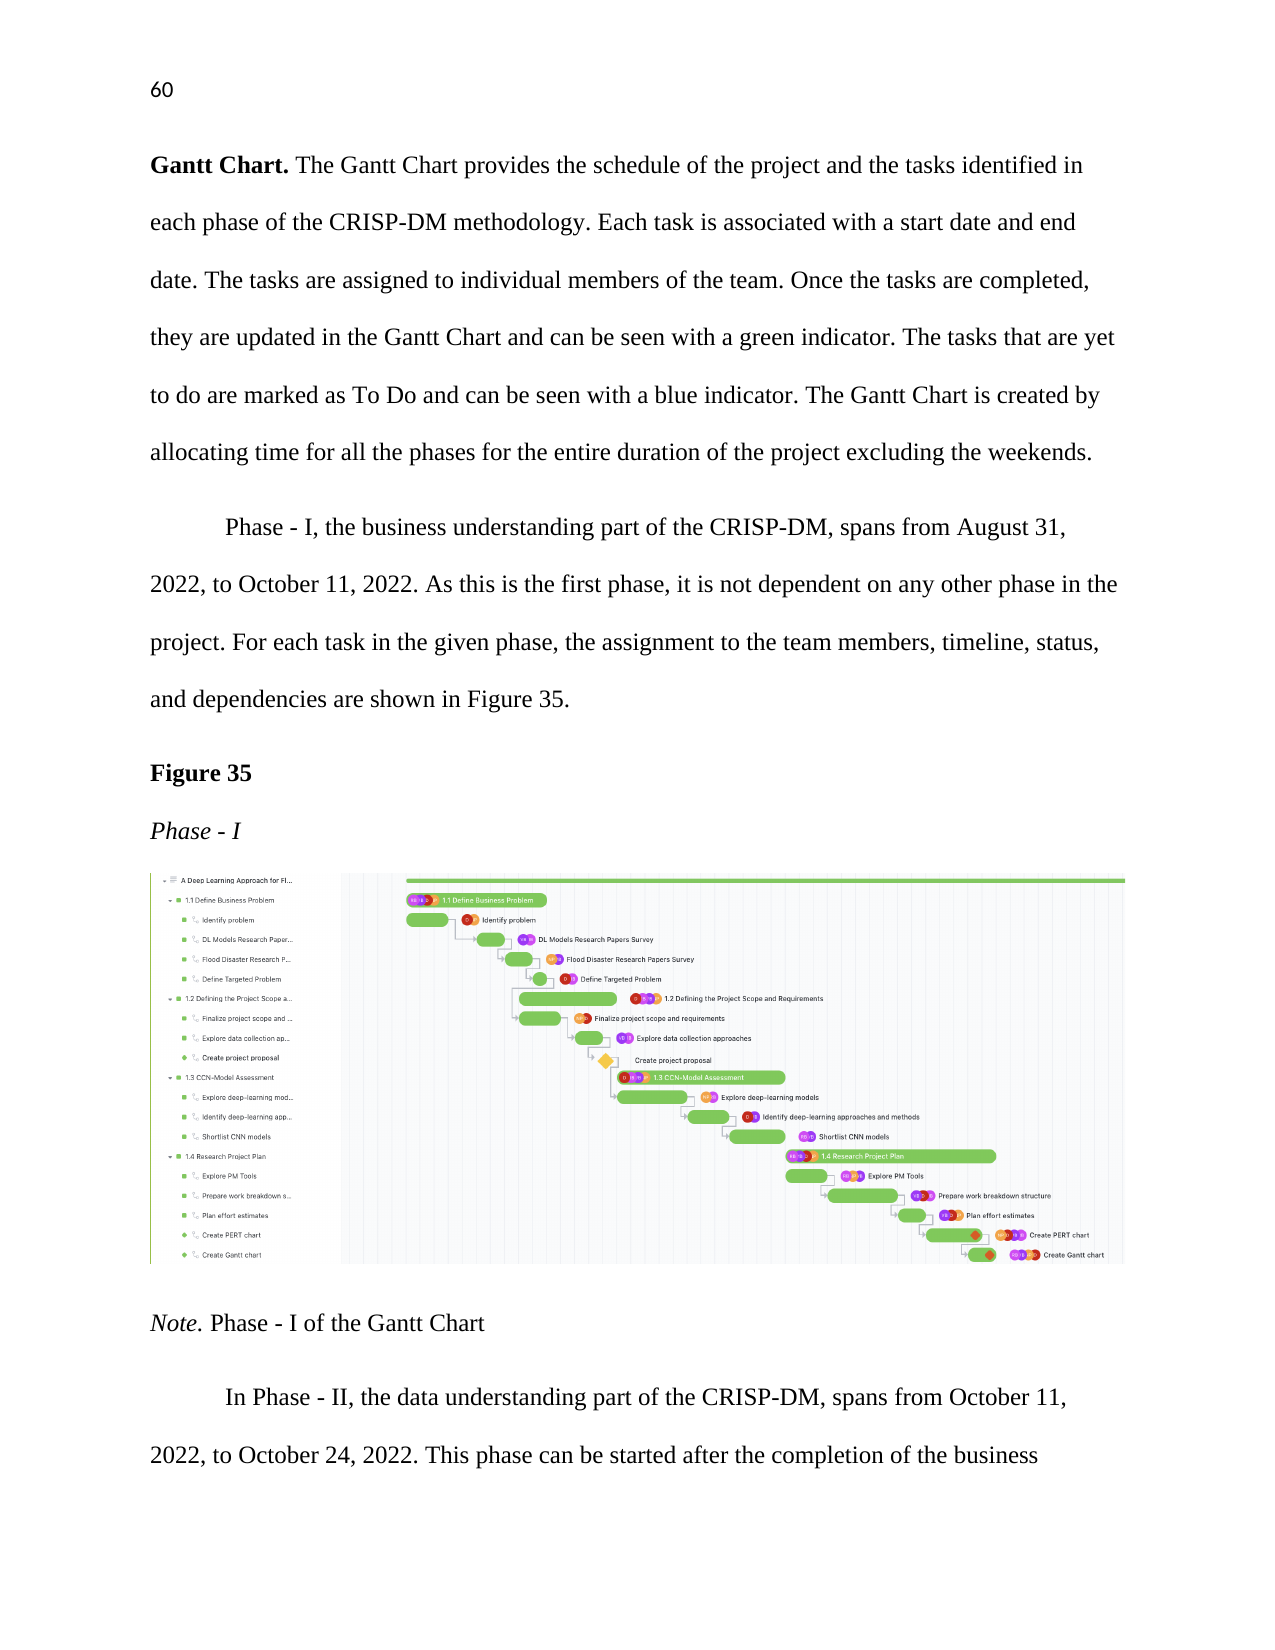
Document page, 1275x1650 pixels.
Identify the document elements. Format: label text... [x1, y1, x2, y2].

text Phase - I [150, 816, 1125, 844]
text Phase - I, the business understanding part of the CRISP-DM, spans from August 31, 2022, to October 11, 2022. As this is the first phase, it is not dependent on any other phase in the project. For each task in the given phase, the assignment to the team members, timeline, status, and dependencies are shown in Figure 35. [150, 512, 1125, 713]
picture [150, 873, 1125, 1264]
text Figure 35 [150, 758, 1125, 787]
text Gantt Chart. The Gantt Chart provides the schedule of the project and the tasks identified in each phase of the CRISP-DM methodology. Each task is associated with a start date and end date. The tasks are assigned to individual members of the team. Once the tasks are completed, they are updated in the Gantt Chart and can be seen with a green indicator. The tasks that are yet to do are marked as To Do and can be seen with a blue indicator. The Gantt Chart is created by allocating time for all the phases for the entire duration of the project excluding the weekends. [150, 150, 1125, 466]
text Note. Phase - I of the Gantt Chart [150, 1308, 1125, 1337]
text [150, 1382, 1125, 1469]
